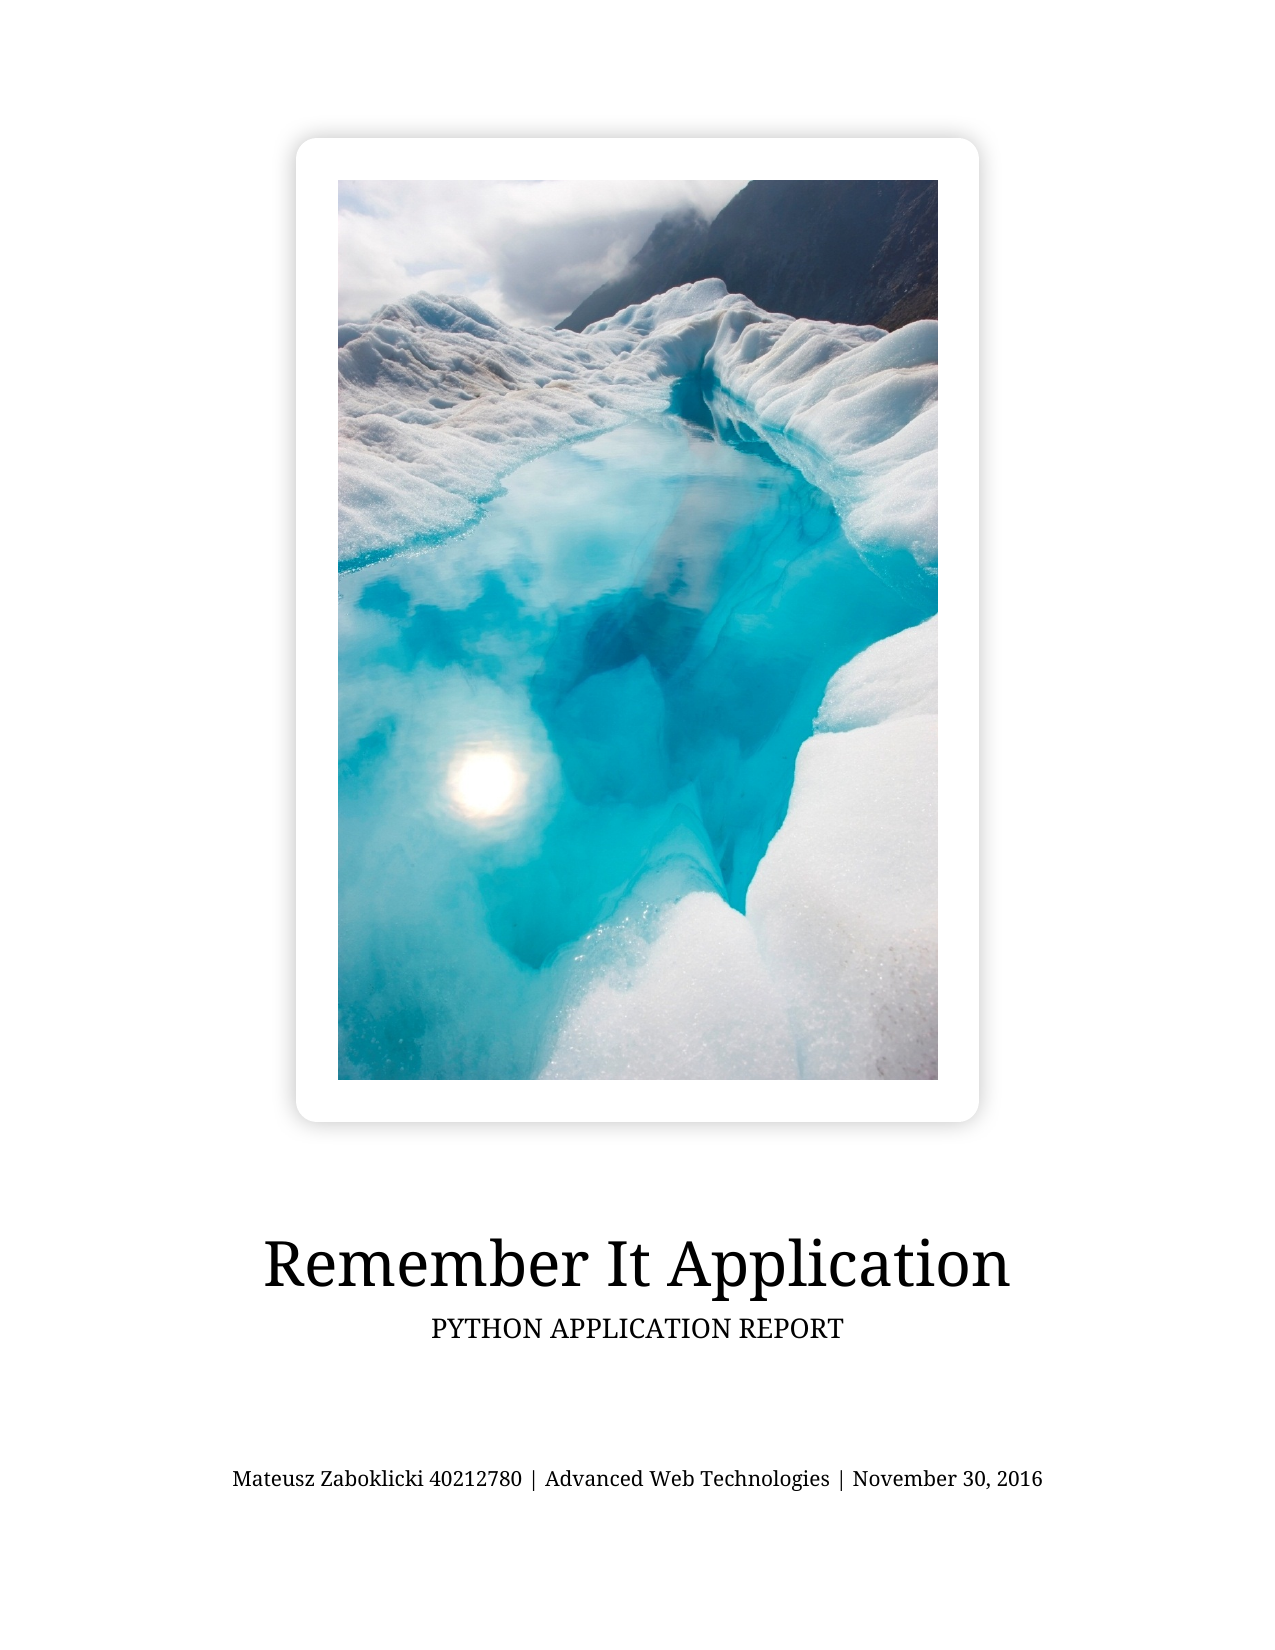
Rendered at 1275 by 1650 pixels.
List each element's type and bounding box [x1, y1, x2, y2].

picture [338, 180, 938, 1080]
